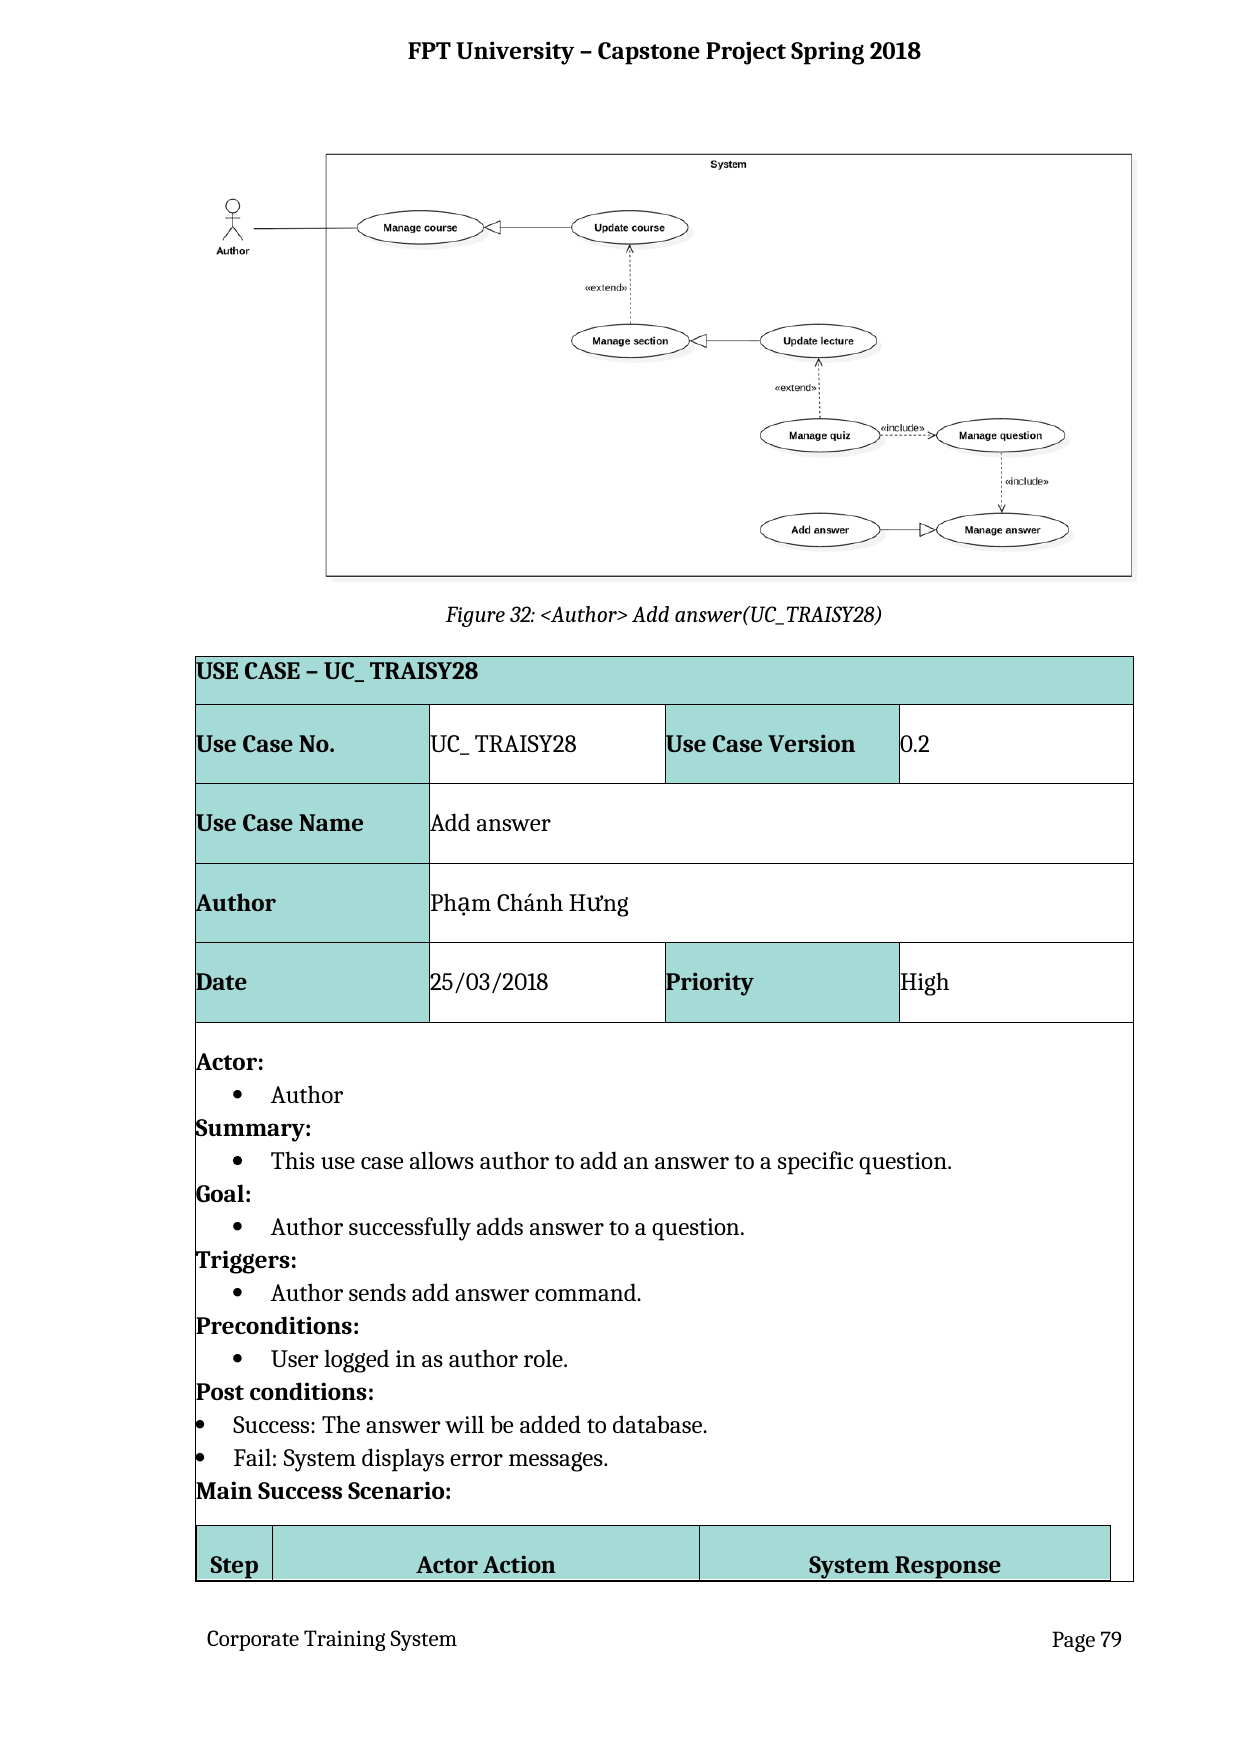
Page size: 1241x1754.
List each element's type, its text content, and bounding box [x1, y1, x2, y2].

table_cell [196, 1023, 1133, 1581]
table_cell 25/03/2018 [430, 943, 665, 1022]
table_cell Phạm Chánh Hưng [430, 864, 1133, 942]
table_cell Use Case No. [196, 705, 429, 783]
picture [206, 147, 1140, 583]
table_cell High [900, 943, 1133, 1022]
table_cell Priority [666, 943, 899, 1022]
table_cell Add answer [430, 784, 1133, 863]
text Figure 32: <Author> Add answer(UC_TRAISY28) [207, 601, 1122, 628]
table_cell Date [196, 943, 429, 1022]
table_header USE CASE – UC_ TRAISY28 [196, 657, 1133, 704]
table_cell Use Case Version [666, 705, 899, 783]
table_cell Author [196, 864, 429, 942]
table_cell Use Case Name [196, 784, 429, 863]
table_cell 0.2 [900, 705, 1133, 783]
table_cell UC_ TRAISY28 [430, 705, 665, 783]
